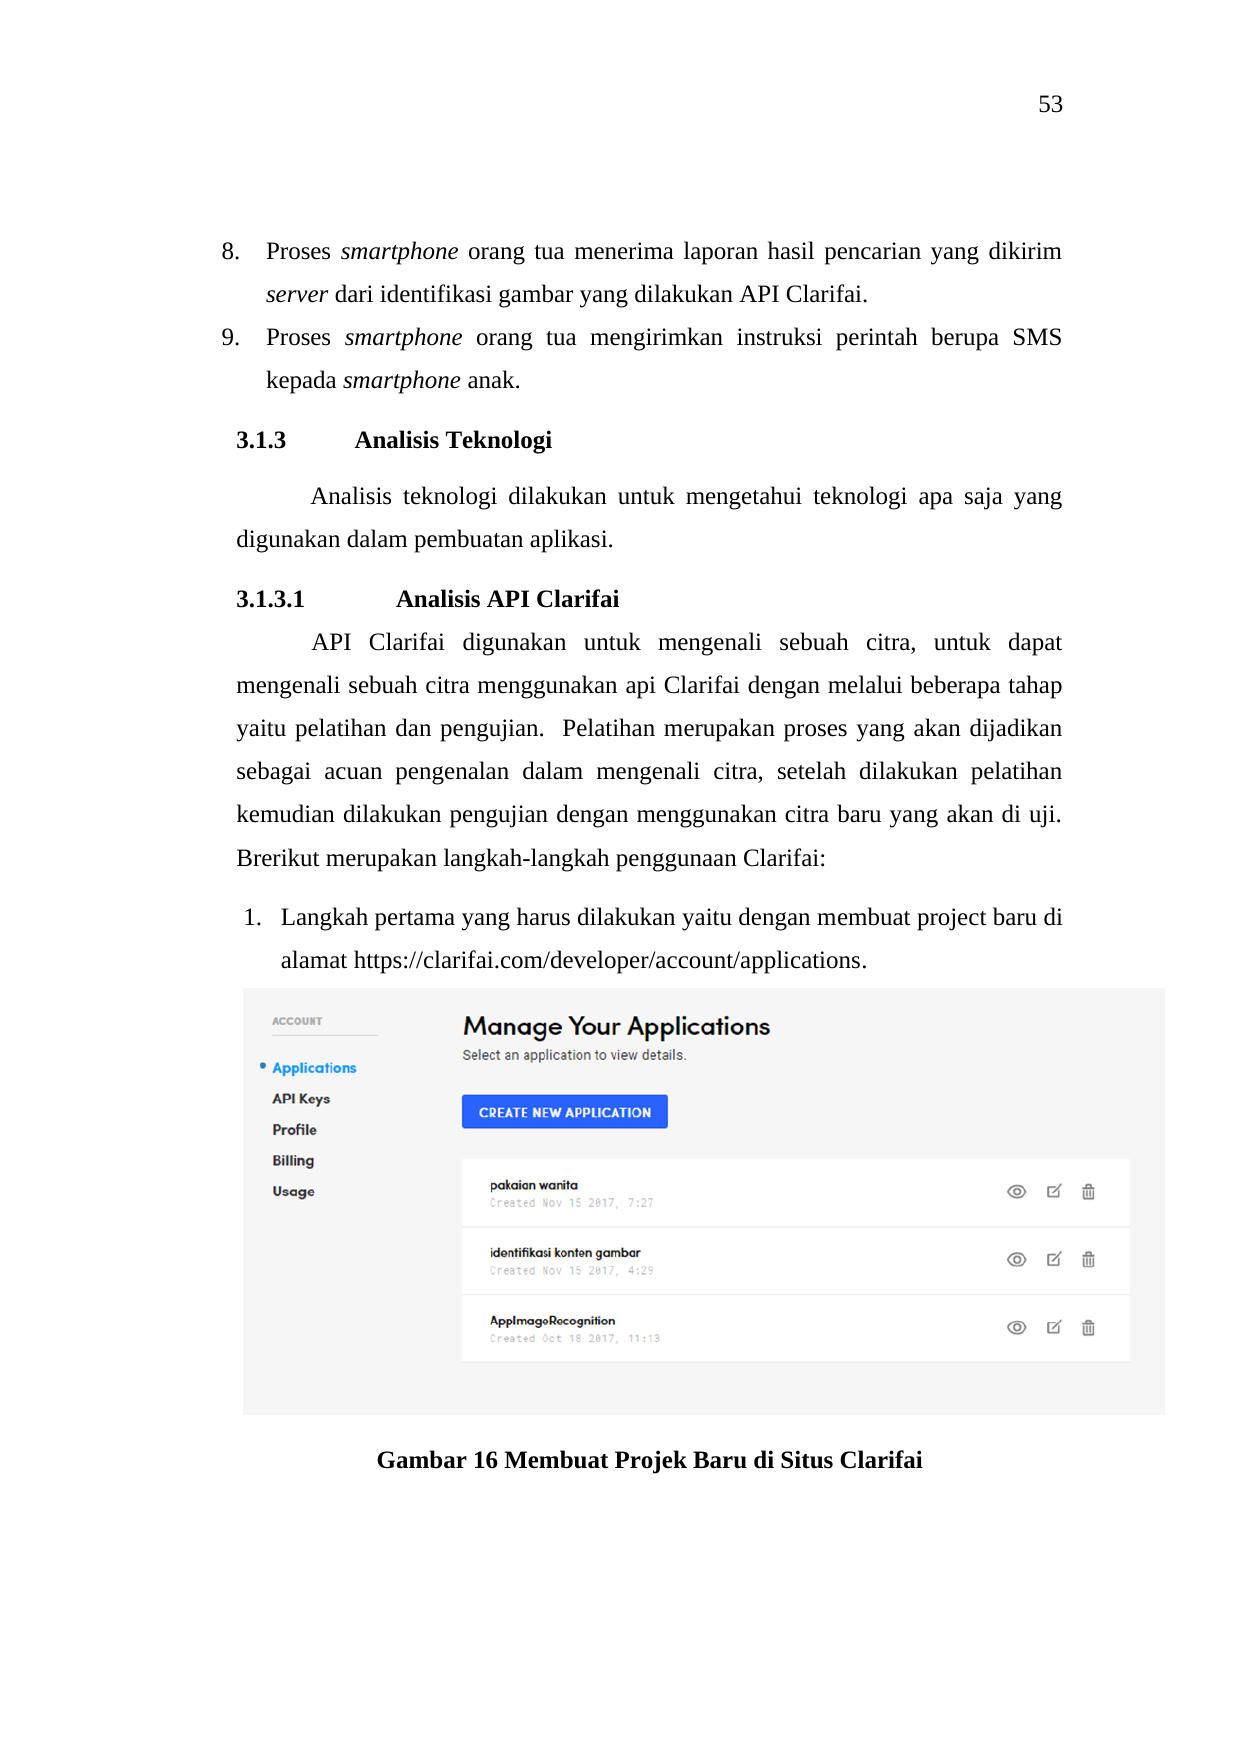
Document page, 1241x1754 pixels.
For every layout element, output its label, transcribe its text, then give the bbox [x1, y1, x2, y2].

list Proses smartphone orang tua mengirimkan instruksi perintah berupa SMS kepada smartphone anak. [221, 322, 1063, 394]
list Langkah pertama yang harus dilakukan yaitu dengan membuat project baru di alamat https://clarifai.com/developer/account/applications. [243, 902, 1063, 974]
subtitle Analisis API Clarifai [236, 584, 1063, 613]
text Gambar 16 Membuat Projek Baru di Situs Clarifai [236, 1445, 1063, 1474]
text API Clarifai digunakan untuk mengenali sebuah citra, untuk dapat mengenali sebuah citra menggunakan api Clarifai dengan melalui beberapa tahap yaitu pelatihan dan pengujian. Pelatihan merupakan proses yang akan dijadikan sebagai acuan pengenalan dalam mengenali citra, setelah dilakukan pelatihan kemudian dilakukan pengujian dengan menggunakan citra baru yang akan di uji. Brerikut merupakan langkah-langkah penggunaan Clarifai: [236, 627, 1063, 871]
text Analisis teknologi dilakukan untuk mengetahui teknologi apa saja yang digunakan dalam pembuatan aplikasi. [236, 481, 1063, 553]
subtitle Analisis Teknologi [236, 425, 1063, 454]
picture [243, 988, 1166, 1415]
list Proses smartphone orang tua menerima laporan hasil pencarian yang dikirim server dari identifikasi gambar yang dilakukan API Clarifai. [221, 236, 1063, 308]
